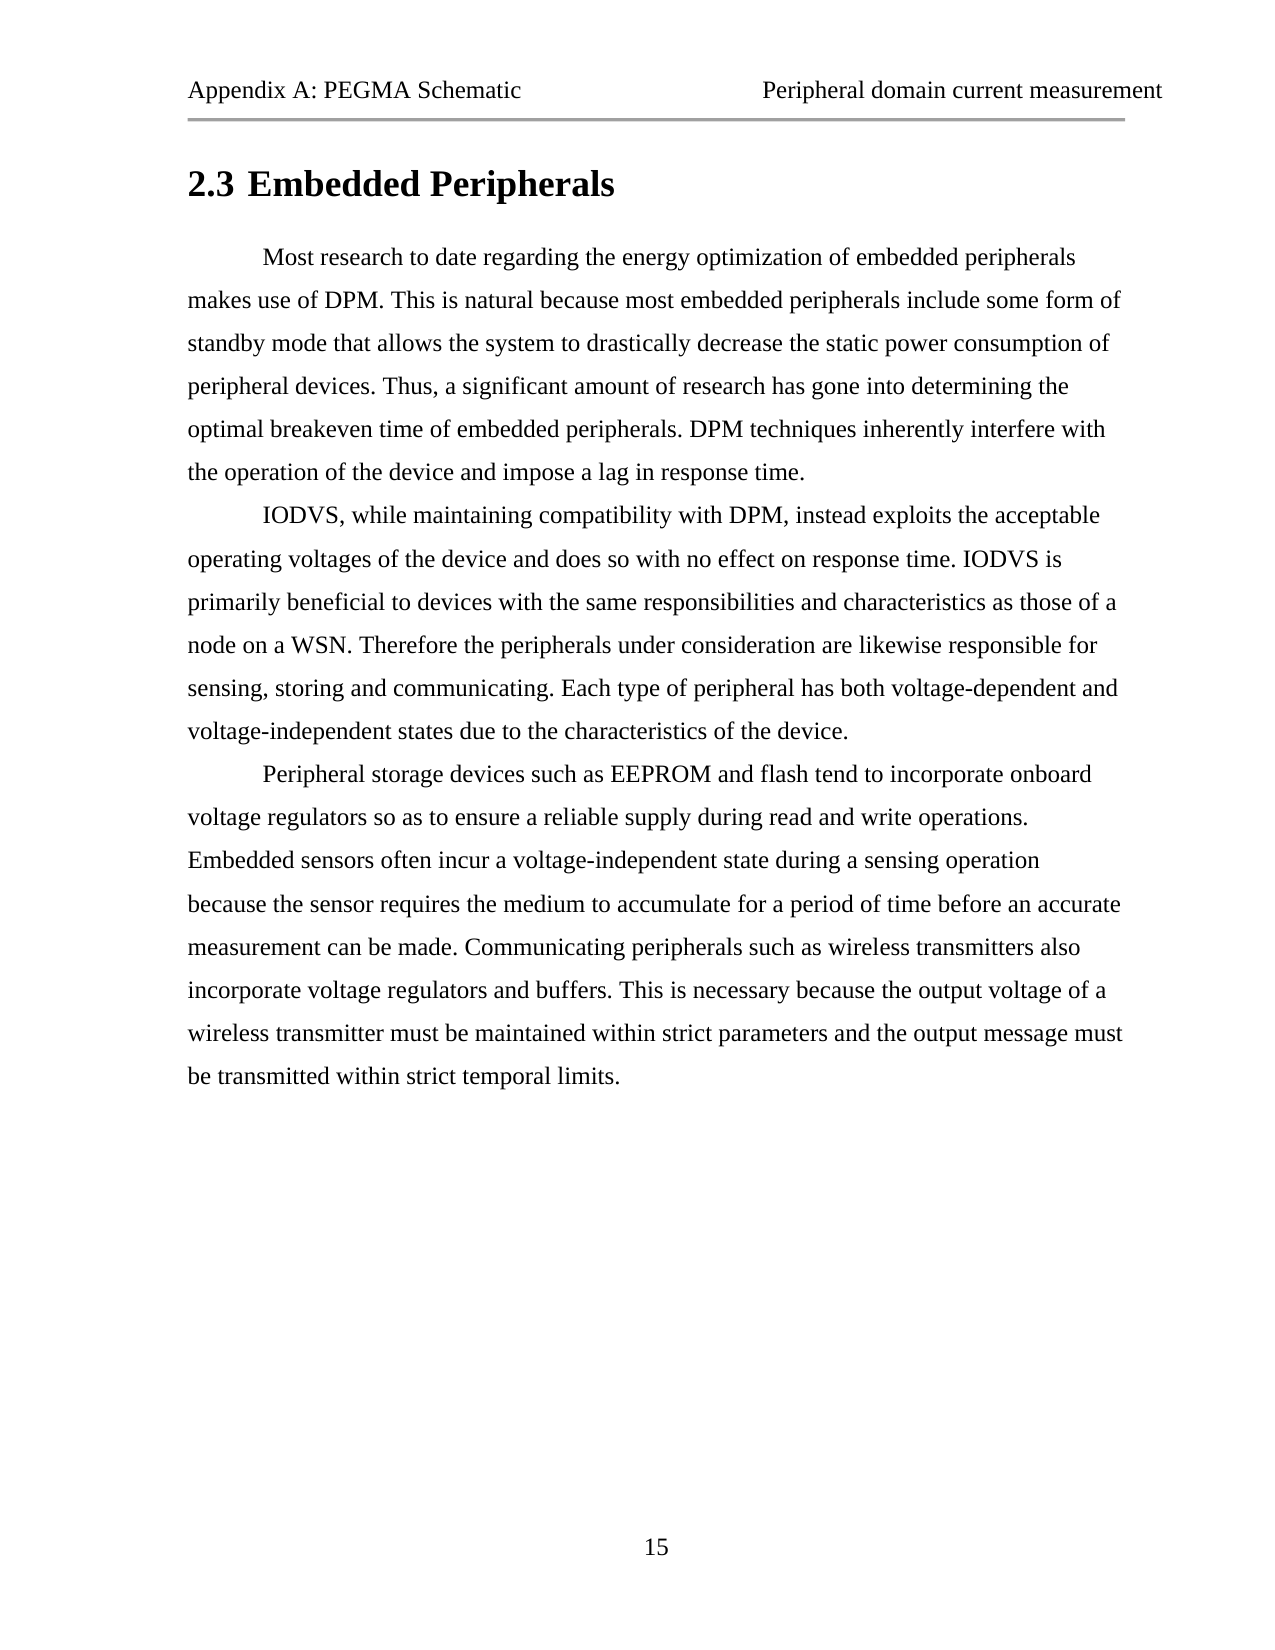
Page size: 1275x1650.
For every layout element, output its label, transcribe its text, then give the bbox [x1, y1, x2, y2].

text Peripheral storage devices such as EEPROM and flash tend to incorporate onboard voltage regulators so as to ensure a reliable supply during read and write operations. Embedded sensors often incur a voltage-independent state during a sensing operation because the sensor requires the medium to accumulate for a period of time before an accurate measurement can be made. Communicating peripherals such as wireless transmitters also incorporate voltage regulators and buffers. This is necessary because the output voltage of a wireless transmitter must be maintained within strict parameters and the output message must be transmitted within strict temporal limits. [187, 759, 1125, 1090]
subtitle Embedded Peripherals [187, 161, 1125, 204]
text IODVS, while maintaining compatibility with DPM, instead exploits the acceptable operating voltages of the device and does so with no effect on response time. IODVS is primarily beneficial to devices with the same responsibilities and characteristics as those of a node on a WSN. Therefore the peripherals under consideration are likewise responsible for sensing, storing and communicating. Each type of peripheral has both voltage-dependent and voltage-independent states due to the characteristics of the device. [187, 501, 1125, 745]
text Most research to date regarding the energy optimization of embedded peripherals makes use of DPM. This is natural because most embedded peripherals include some form of standby mode that allows the system to drastically decrease the static power consumption of peripheral devices. Thus, a significant amount of research has gone into determining the optimal breakeven time of embedded peripherals. DPM techniques inherently interfere with the operation of the device and impose a lag in response time. [187, 242, 1125, 486]
